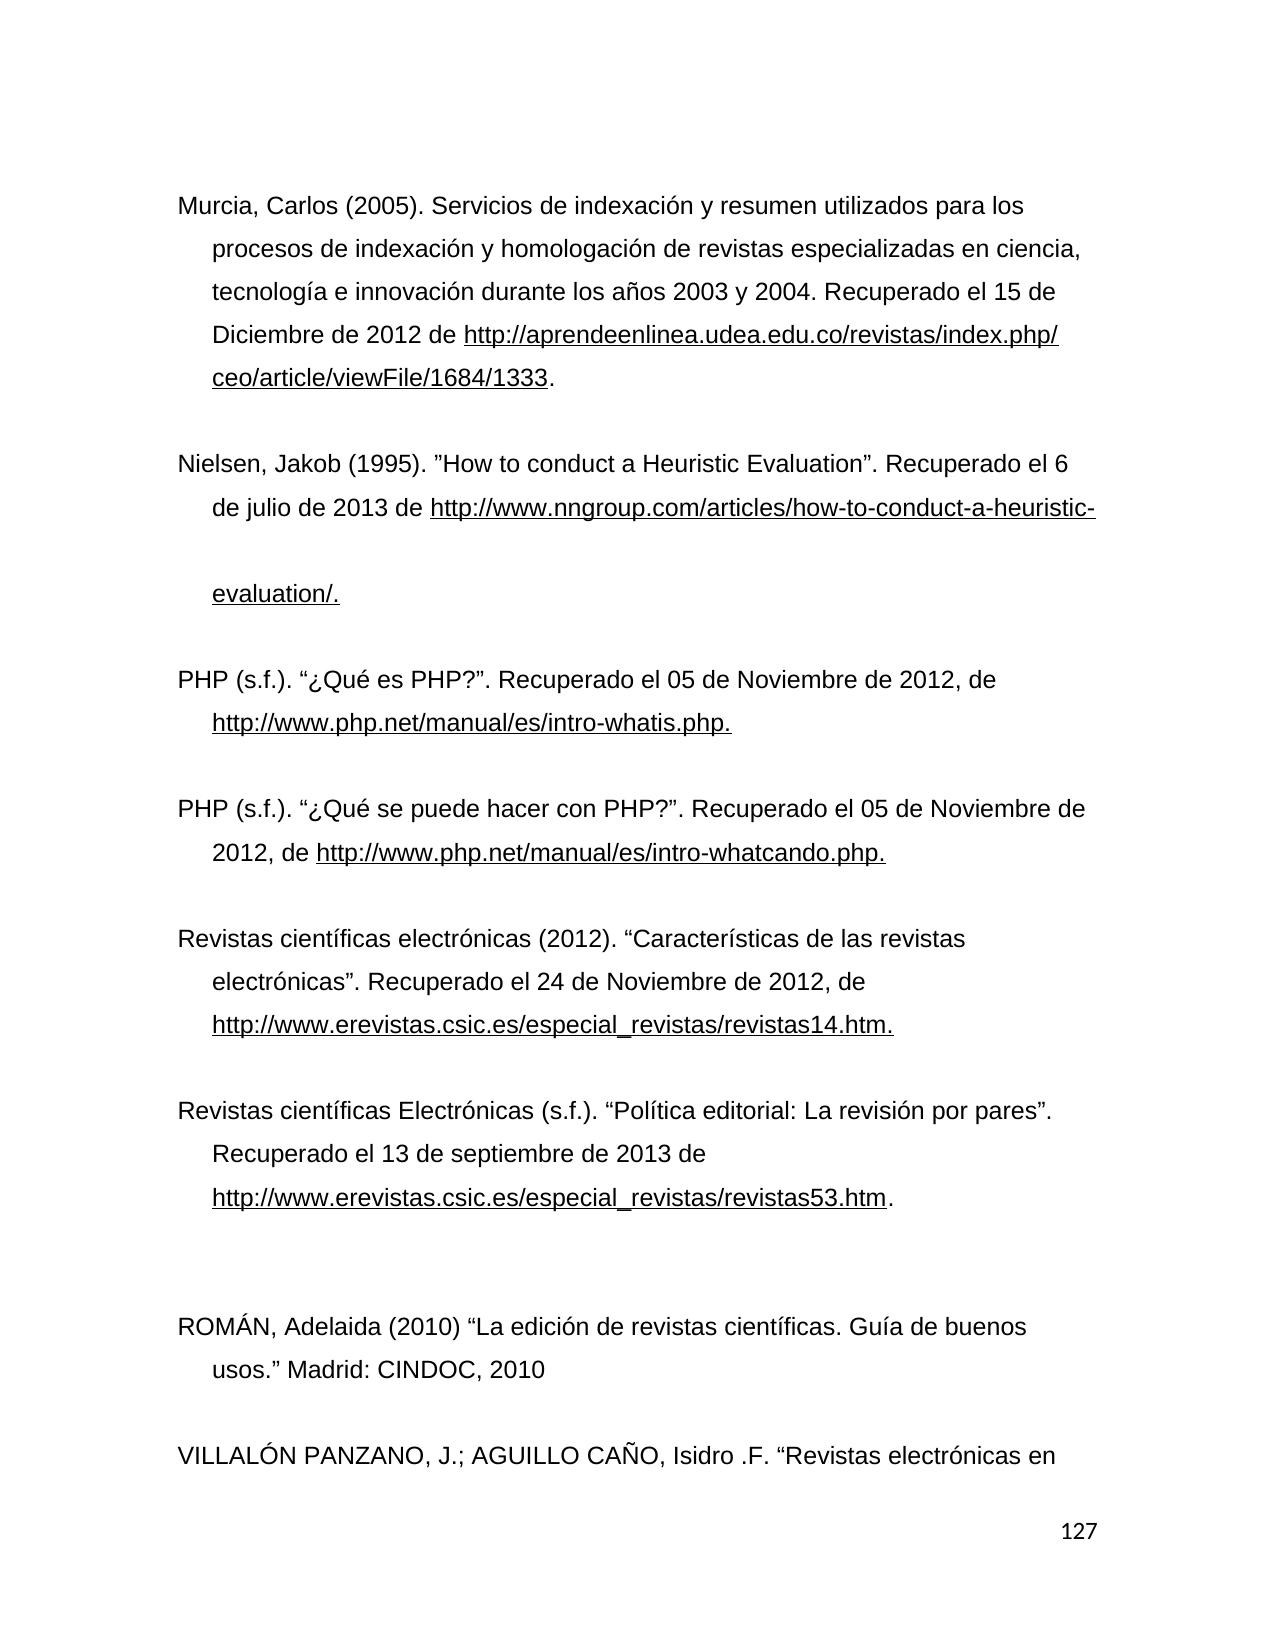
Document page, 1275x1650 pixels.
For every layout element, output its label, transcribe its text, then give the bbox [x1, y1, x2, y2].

text Nielsen, Jakob (1995). ”How to conduct a Heuristic Evaluation”. Recuperado el 6 de julio de 2013 de http://www.nngroup.com/articles/how-to-conduct-a-heuristic- evaluation/. [177, 449, 1098, 608]
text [177, 1441, 1098, 1470]
text Revistas científicas Electrónicas (s.f.). “Política editorial: La revisión por pares”. Recuperado el 13 de septiembre de 2013 de http://www.erevistas.csic.es/especial_revistas/revistas53.htm. [177, 1096, 1098, 1211]
text PHP (s.f.). “¿Qué es PHP?”. Recuperado el 05 de Noviembre de 2012, de http://www.php.net/manual/es/intro-whatis.php. [177, 665, 1098, 737]
text Murcia, Carlos (2005). Servicios de indexación y resumen utilizados para los procesos de indexación y homologación de revistas especializadas en ciencia, tecnología e innovación durante los años 2003 y 2004. Recuperado el 15 de Diciembre de 2012 de http://aprendeenlinea.udea.edu.co/revistas/index.php/ ceo/article/viewFile/1684/1333. [177, 191, 1098, 392]
text PHP (s.f.). “¿Qué se puede hacer con PHP?”. Recuperado el 05 de Noviembre de 2012, de http://www.php.net/manual/es/intro-whatcando.php. [177, 794, 1098, 866]
text Revistas científicas electrónicas (2012). “Características de las revistas electrónicas”. Recuperado el 24 de Noviembre de 2012, de http://www.erevistas.csic.es/especial_revistas/revistas14.htm. [177, 924, 1098, 1039]
text ROMÁN, Adelaida (2010) “La edición de revistas científicas. Guía de buenos usos.” Madrid: CINDOC, 2010 [177, 1312, 1098, 1384]
